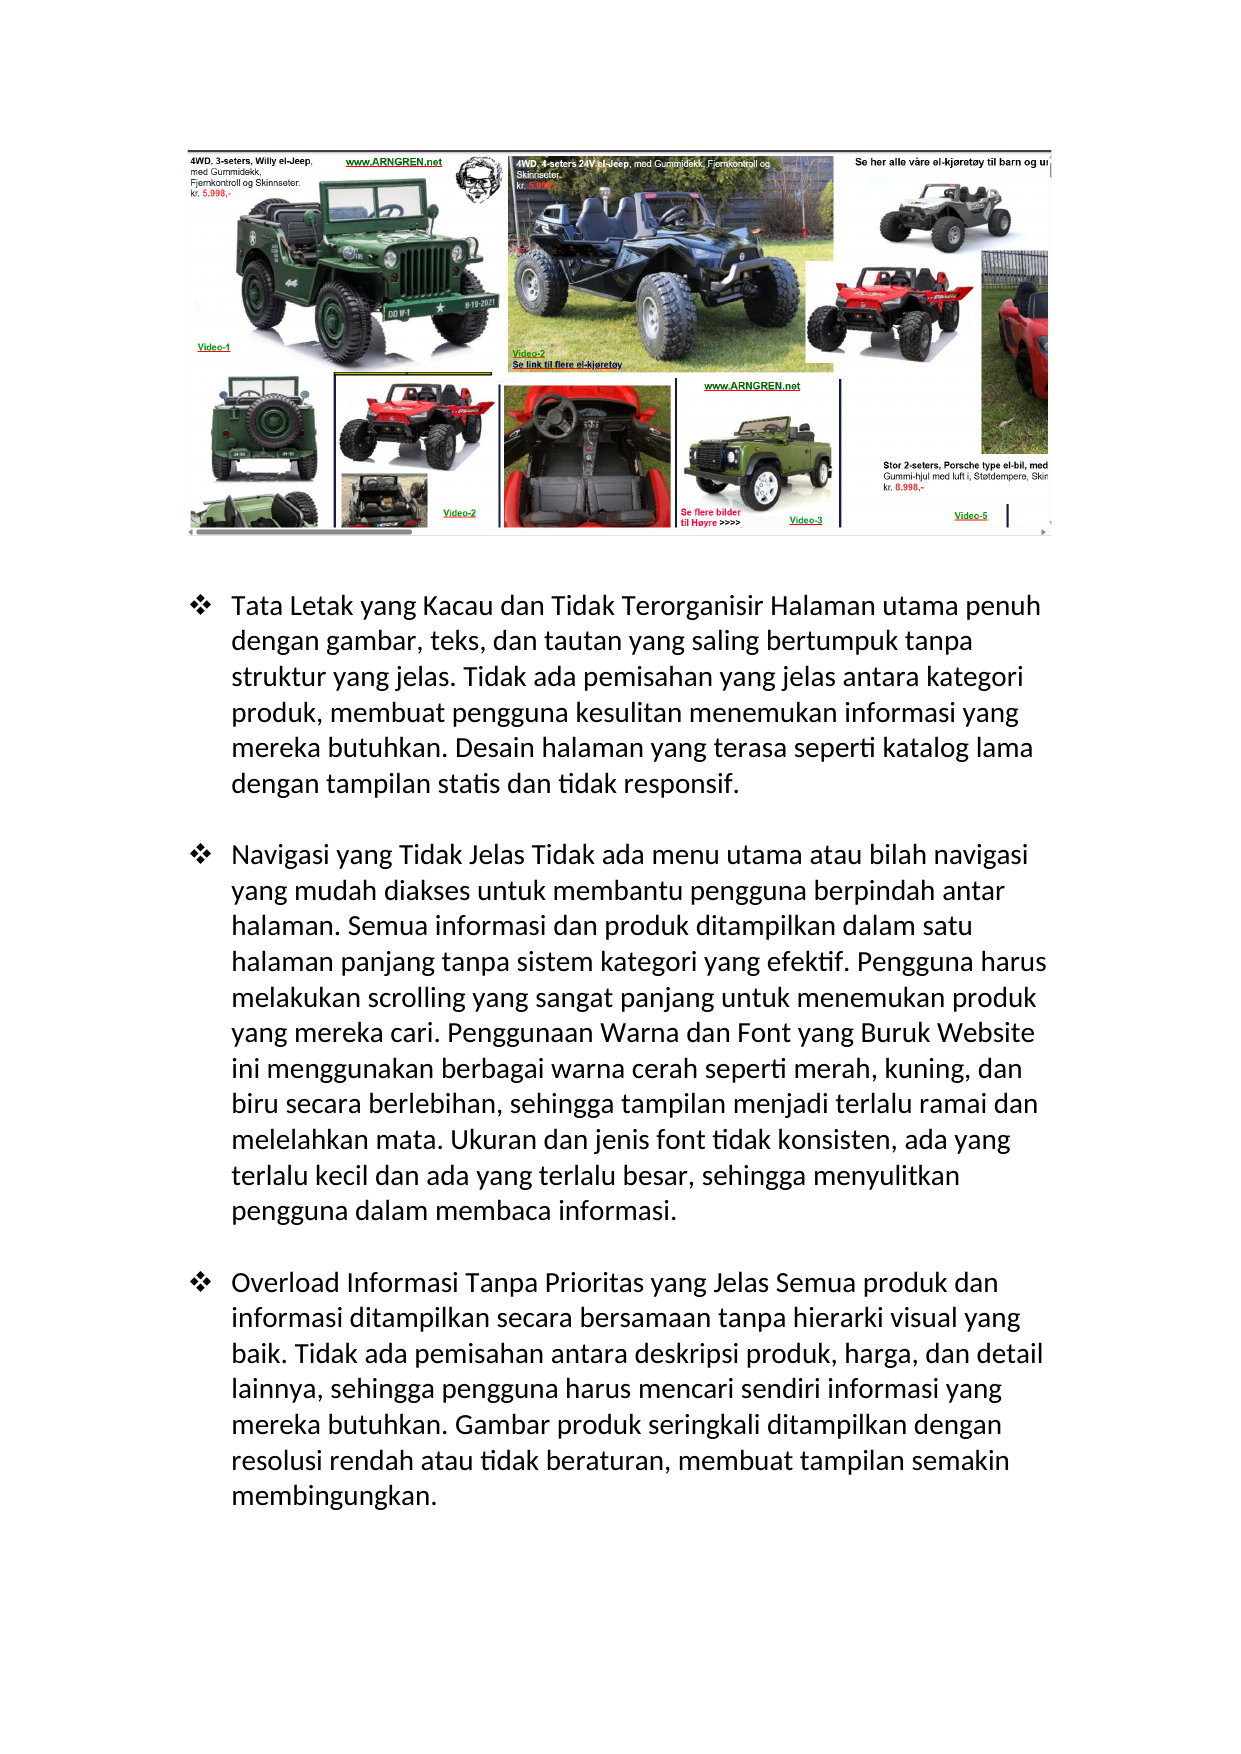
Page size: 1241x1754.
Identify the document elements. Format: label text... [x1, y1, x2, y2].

picture [187, 150, 1052, 536]
list Navigasi yang Tidak Jelas Tidak ada menu utama atau bilah navigasi yang mudah diakses untuk membantu pengguna berpindah antar halaman. Semua informasi dan produk ditampilkan dalam satu halaman panjang tanpa sistem kategori yang efektif. Pengguna harus melakukan scrolling yang sangat panjang untuk menemukan produk yang mereka cari. Penggunaan Warna dan Font yang Buruk Website ini menggunakan berbagai warna cerah seperti merah, kuning, dan biru secara berlebihan, sehingga tampilan menjadi terlalu ramai dan melelahkan mata. Ukuran dan jenis font tidak konsisten, ada yang terlalu kecil dan ada yang terlalu besar, sehingga menyulitkan pengguna dalam membaca informasi. [187, 836, 1053, 1228]
list Overload Informasi Tanpa Prioritas yang Jelas Semua produk dan informasi ditampilkan secara bersamaan tanpa hierarki visual yang baik. Tidak ada pemisahan antara deskripsi produk, harga, dan detail lainnya, sehingga pengguna harus mencari sendiri informasi yang mereka butuhkan. Gambar produk seringkali ditampilkan dengan resolusi rendah atau tidak beraturan, membuat tampilan semakin membingungkan. [187, 1264, 1053, 1513]
list Tata Letak yang Kacau dan Tidak Terorganisir Halaman utama penuh dengan gambar, teks, dan tautan yang saling bertumpuk tanpa struktur yang jelas. Tidak ada pemisahan yang jelas antara kategori produk, membuat pengguna kesulitan menemukan informasi yang mereka butuhkan. Desain halaman yang terasa seperti katalog lama dengan tampilan statis dan tidak responsif. [187, 587, 1053, 801]
